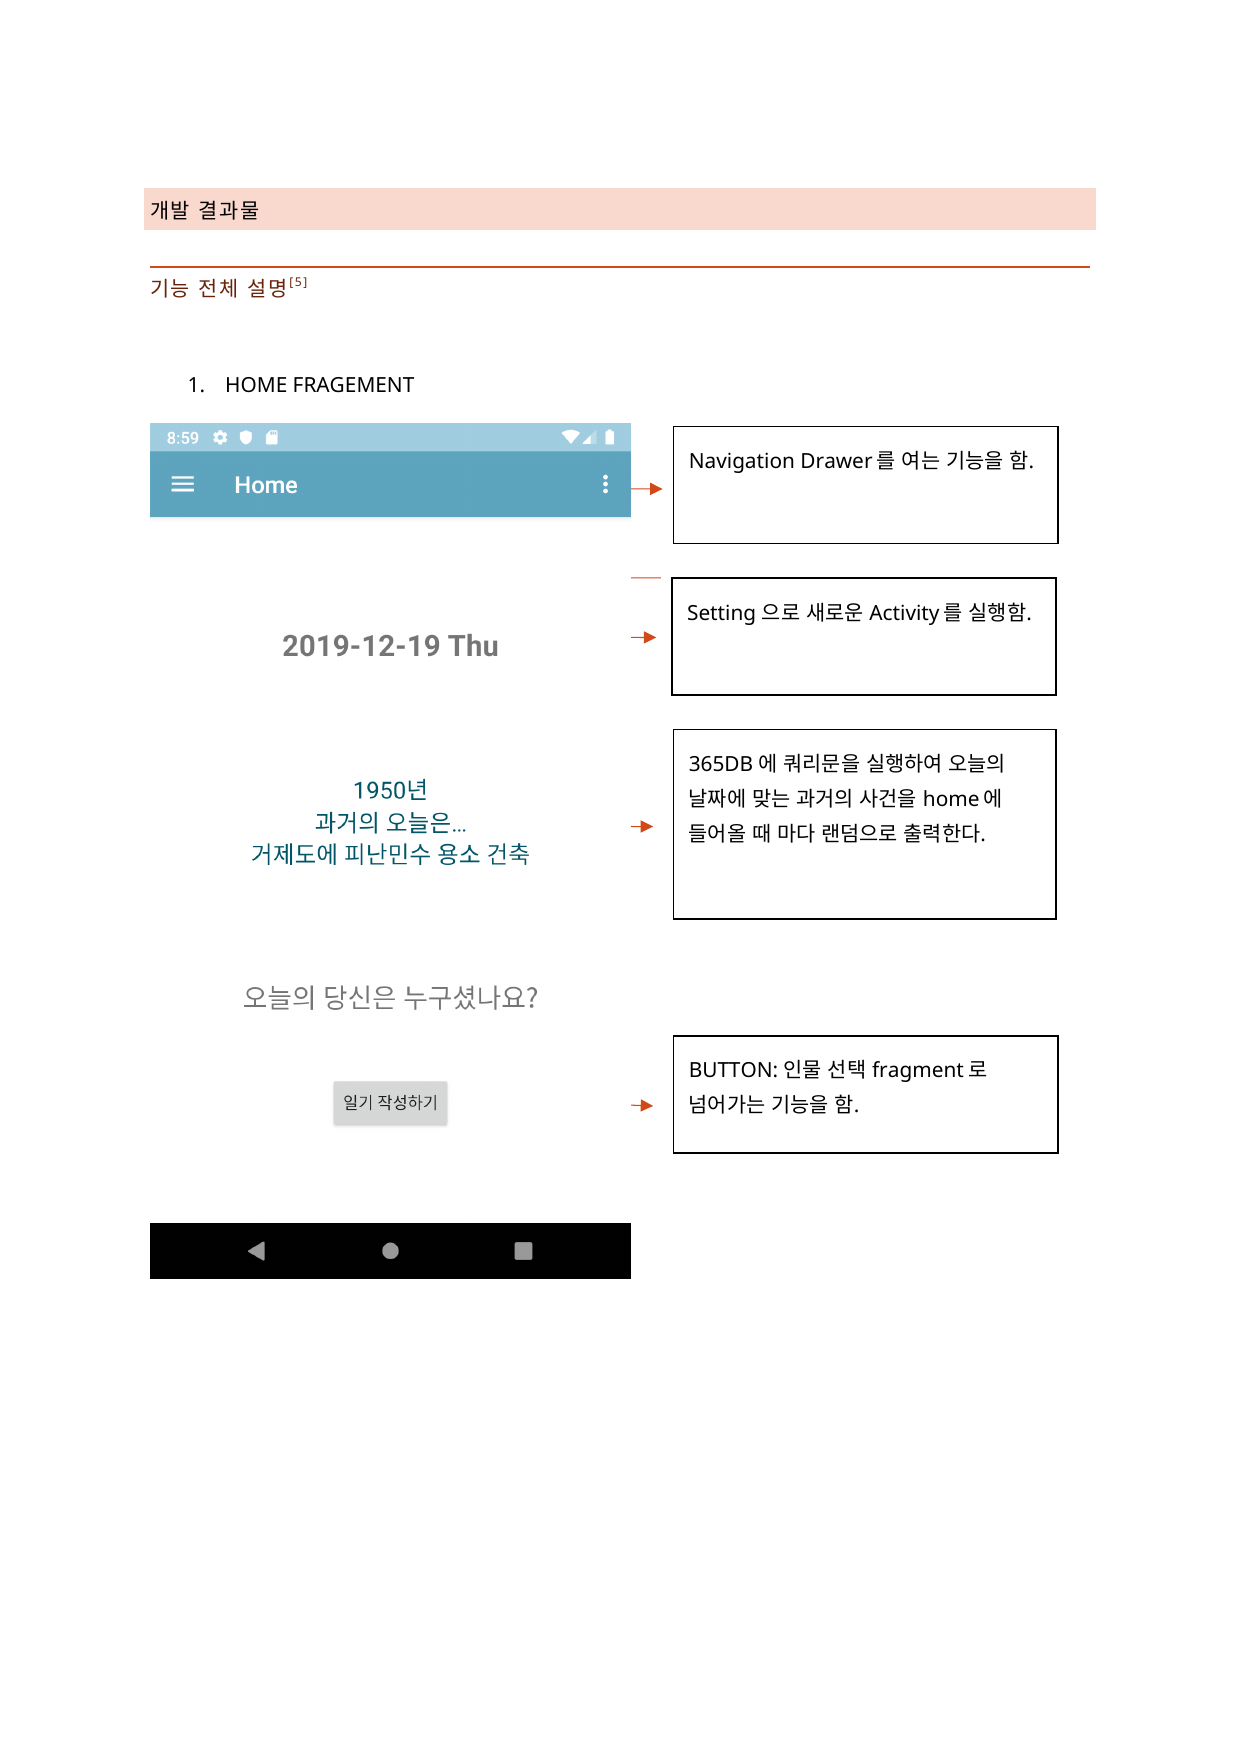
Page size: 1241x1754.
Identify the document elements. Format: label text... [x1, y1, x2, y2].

picture [150, 423, 631, 1279]
subtitle 개발 결과물 [150, 194, 1090, 224]
subtitle 기능 전체 설명[5] [150, 268, 1090, 302]
list HOME FRAGEMENT [187, 370, 1090, 399]
